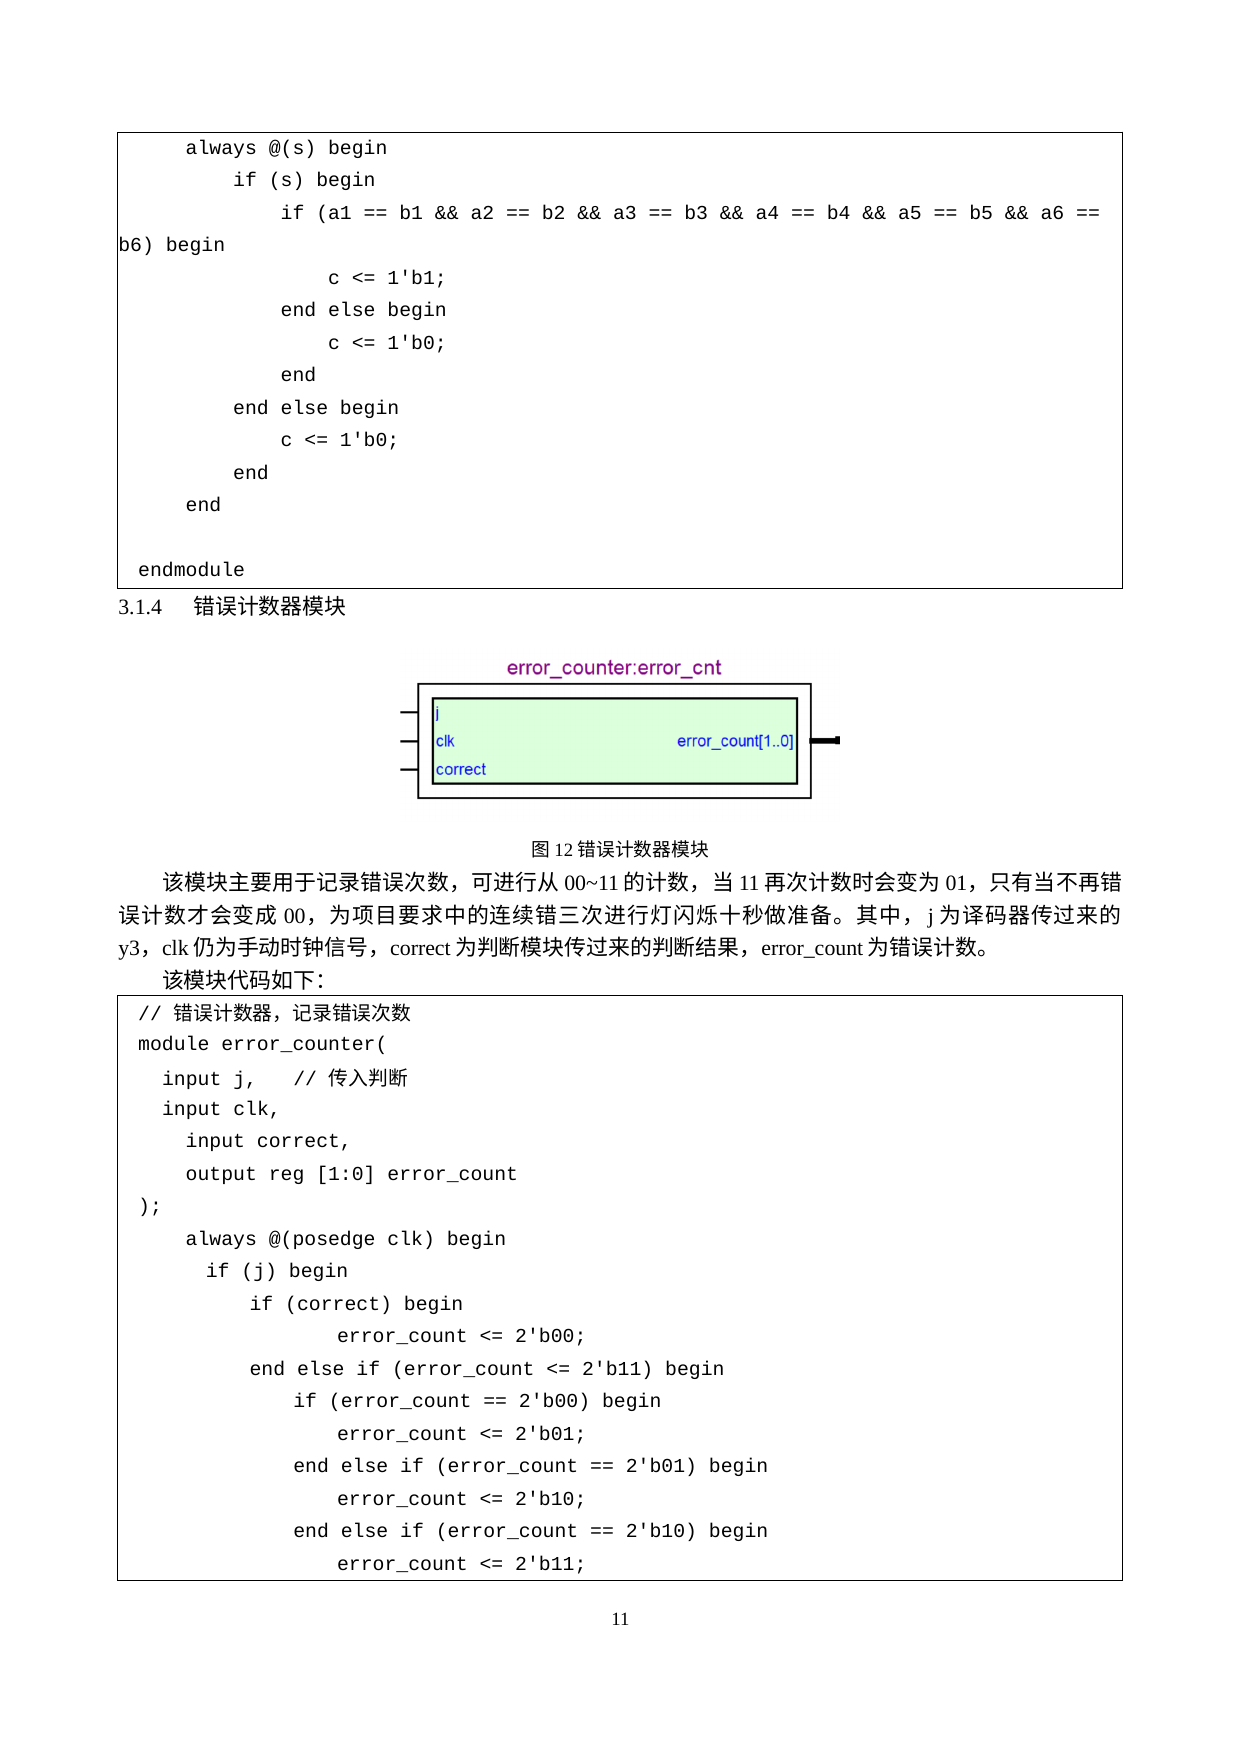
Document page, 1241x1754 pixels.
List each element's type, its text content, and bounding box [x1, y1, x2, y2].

text always @(posedge clk) begin [118, 1223, 1122, 1256]
text module error_counter( [118, 1028, 1122, 1061]
picture [400, 648, 840, 822]
text end else begin [118, 393, 1122, 425]
text endmodule [118, 554, 1122, 588]
text end else if (error_count == 2'b10) begin [118, 1516, 1122, 1548]
text input correct, [118, 1126, 1122, 1158]
text end else begin [118, 295, 1122, 328]
text error_count <= 2'b01; [118, 1418, 1122, 1451]
list 图12 错误计数器模块 [118, 832, 1122, 865]
text if (correct) begin [118, 1288, 1122, 1321]
text c <= 1'b0; [118, 328, 1122, 360]
text c <= 1'b1; [118, 263, 1122, 295]
text c <= 1'b0; [118, 425, 1122, 458]
text error_count <= 2'b00; [118, 1321, 1122, 1353]
text if (s) begin [118, 165, 1122, 198]
text end else if (error_count == 2'b01) begin [118, 1451, 1122, 1483]
text end [118, 458, 1122, 490]
text input j, // 传入判断 [118, 1061, 1122, 1093]
text error_count <= 2'b11; [118, 1548, 1122, 1580]
text if (error_count == 2'b00) begin [118, 1386, 1122, 1418]
text error_count <= 2'b10; [118, 1483, 1122, 1516]
text ); [118, 1191, 1122, 1223]
list 该模块主要用于记录错误次数，可进行从00~11的计数，当11再次计数时会变为01，只有当不再错误计数才会变成00，为项目要求中的连续错三次进行灯闪烁十秒做准备。其中，j为译码器传过来的y3，clk仍为手动时钟信号，correct为判断模块传过来的判断结果，error_count为错误计数。 [118, 865, 1122, 962]
text if (a1 == b1 && a2 == b2 && a3 == b3 && a4 == b4 && a5 == b5 && a6 == b6) begin [118, 198, 1122, 263]
text output reg [1:0] error_count [118, 1158, 1122, 1191]
text input clk, [118, 1093, 1122, 1126]
text 错误计数器模块 [118, 589, 1122, 621]
text if (j) begin [118, 1256, 1122, 1288]
text end [118, 490, 1122, 523]
text always @(s) begin [118, 133, 1122, 165]
text end else if (error_count <= 2'b11) begin [118, 1353, 1122, 1386]
list 该模块代码如下： [118, 962, 1122, 995]
text // 错误计数器，记录错误次数 [118, 996, 1122, 1028]
text end [118, 360, 1122, 393]
